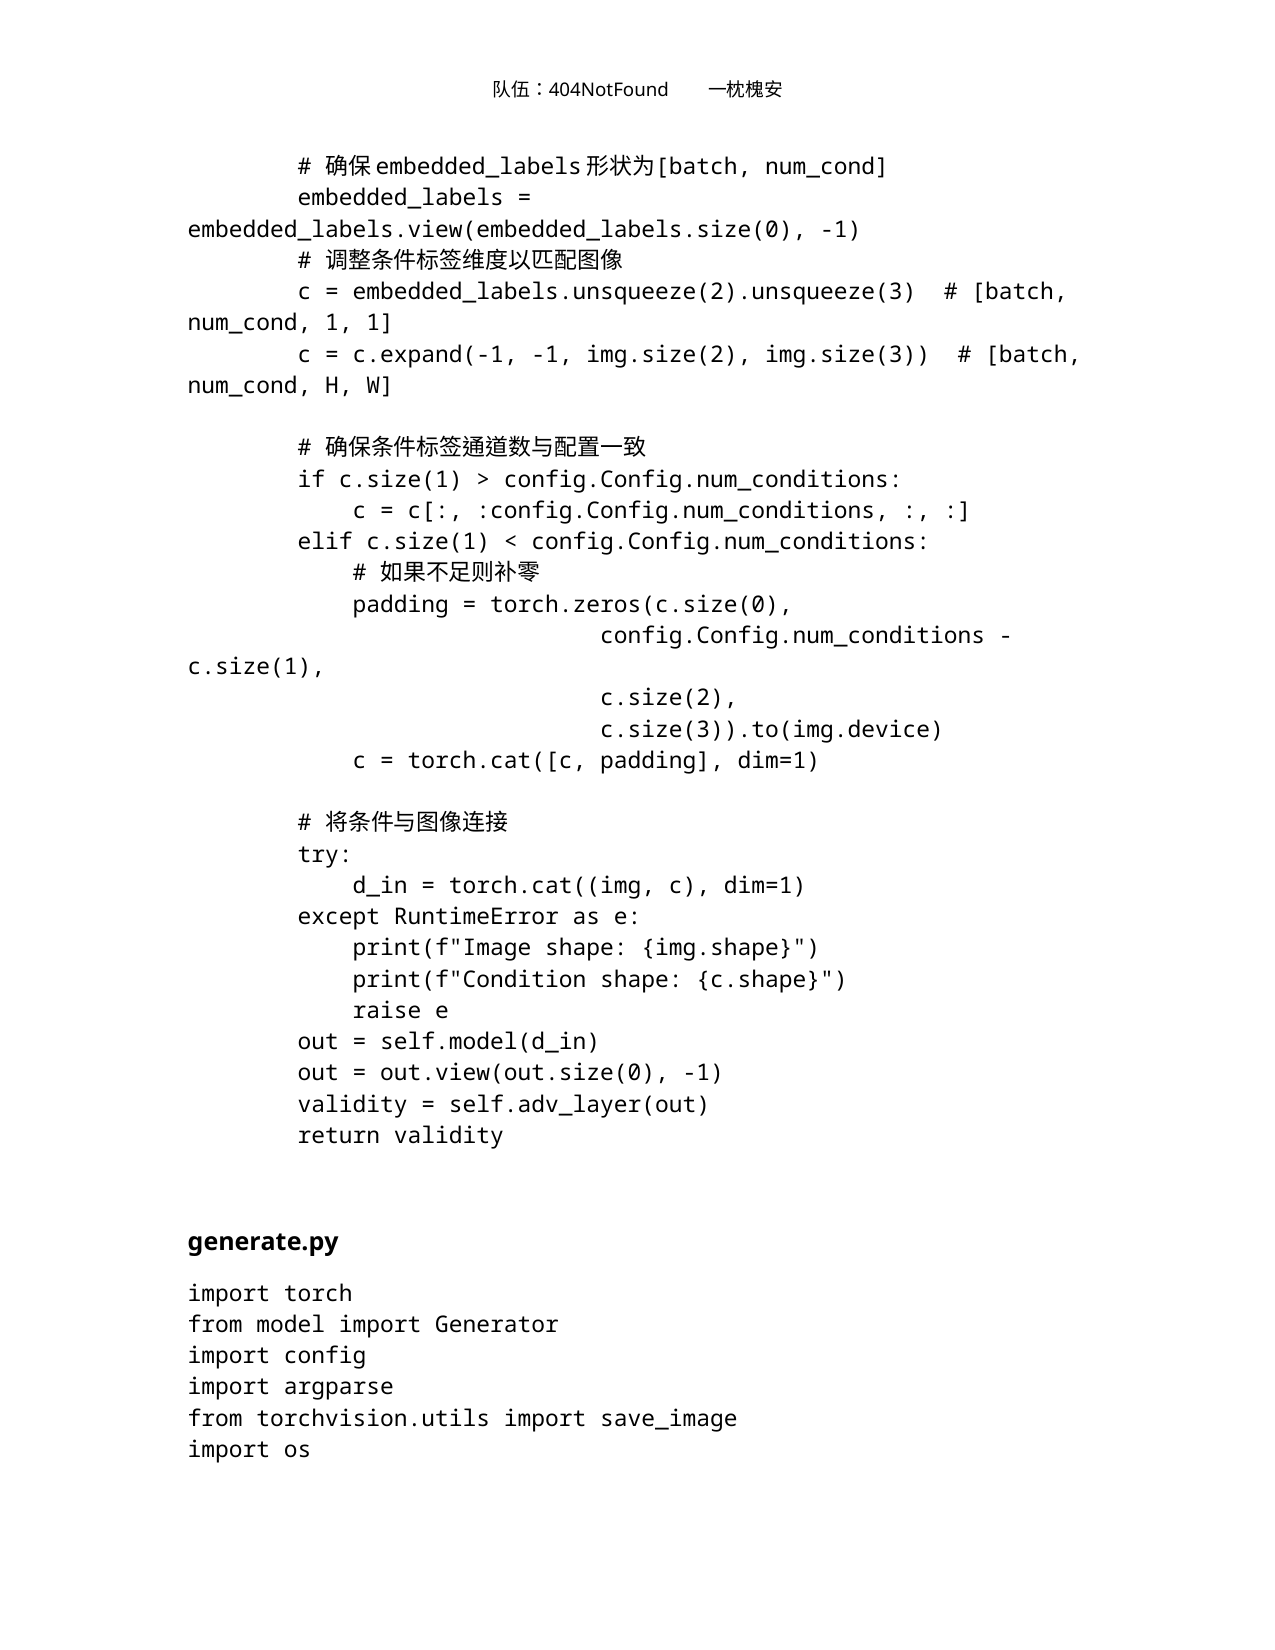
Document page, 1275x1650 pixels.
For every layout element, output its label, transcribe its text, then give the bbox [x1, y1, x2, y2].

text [187, 1276, 1087, 1495]
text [187, 150, 1087, 1150]
text generate.py [187, 1224, 1087, 1258]
